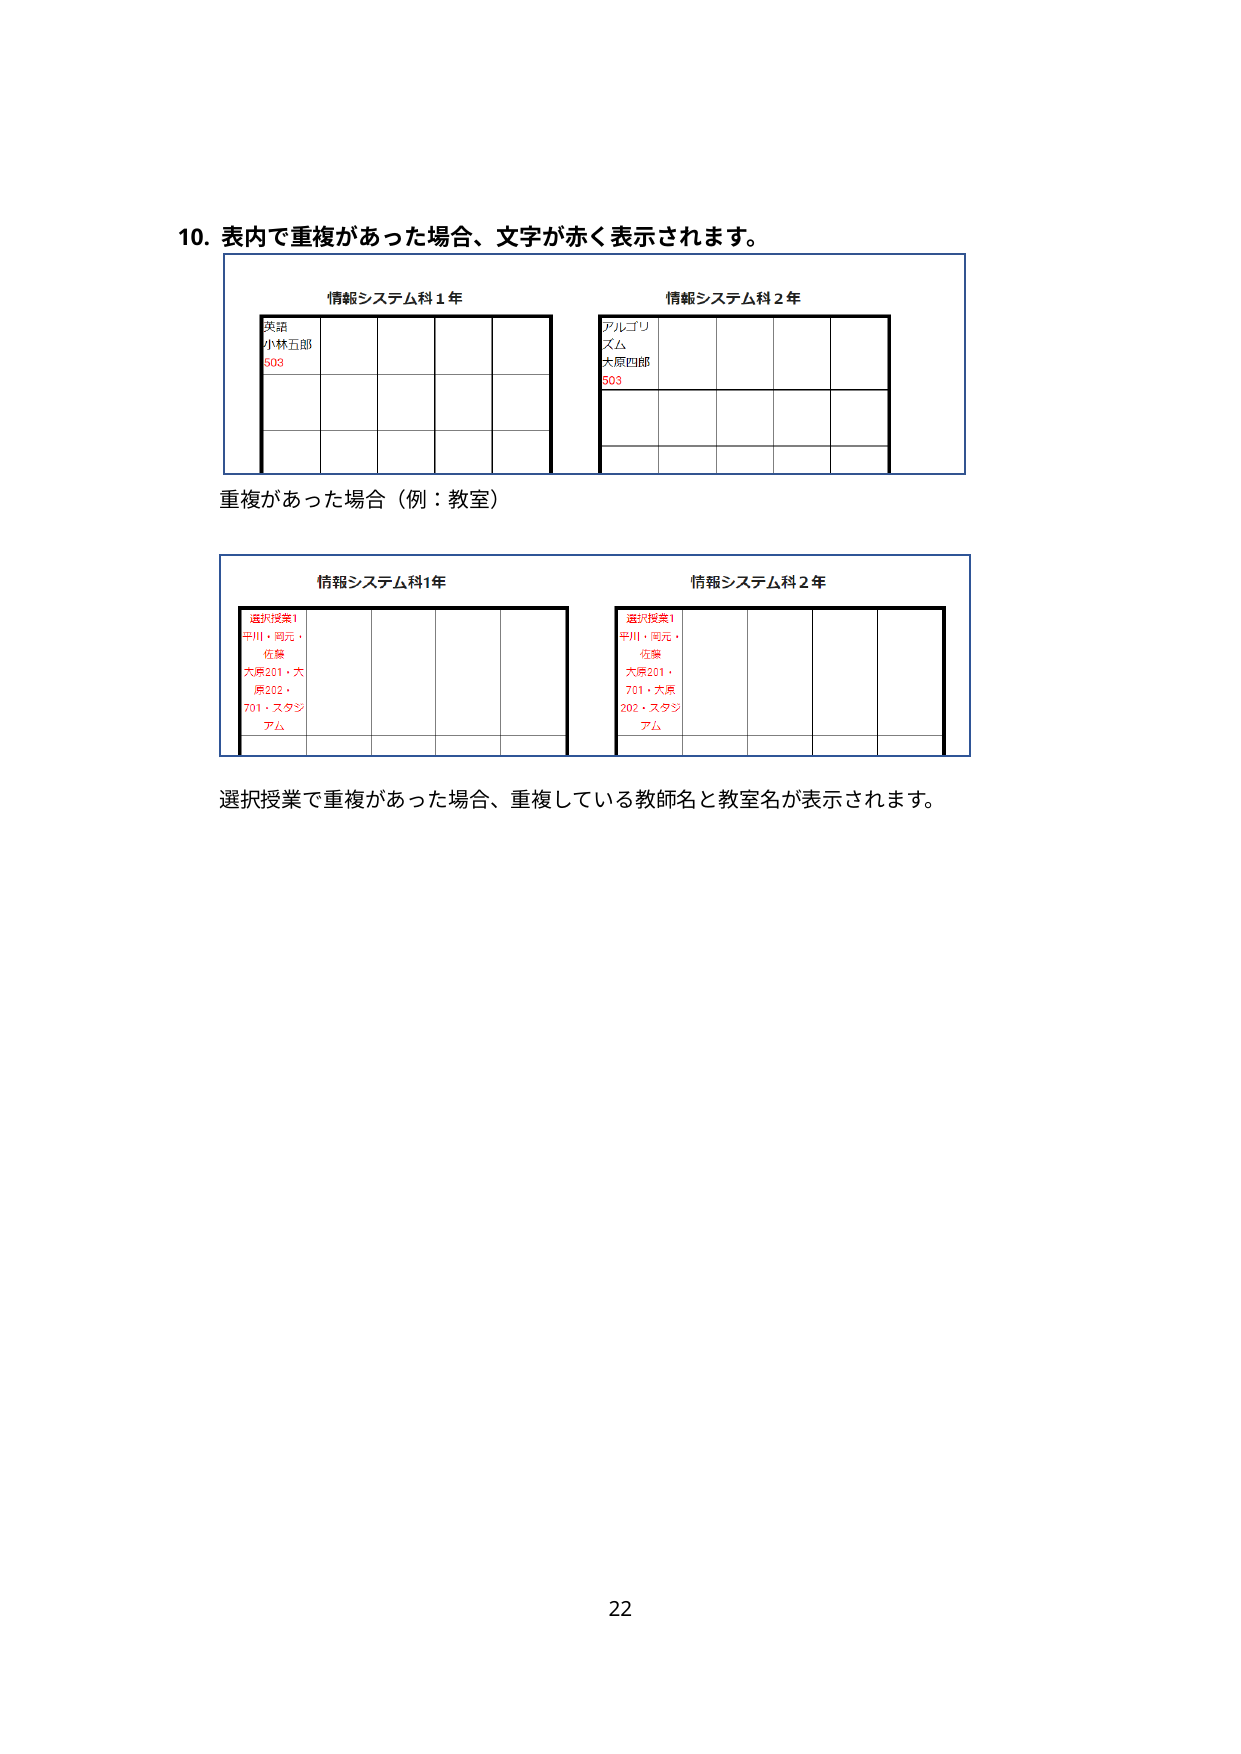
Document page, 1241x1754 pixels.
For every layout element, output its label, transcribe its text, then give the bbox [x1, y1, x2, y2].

text 重複があった場合（例：教室） [177, 479, 1063, 517]
list 表内で重複があった場合、文字が赤く表示されます。 [177, 217, 1063, 254]
text 選択授業で重複があった場合、重複している教師名と教室名が表示されます。 [177, 779, 1063, 817]
picture [221, 556, 969, 755]
picture [225, 255, 964, 473]
